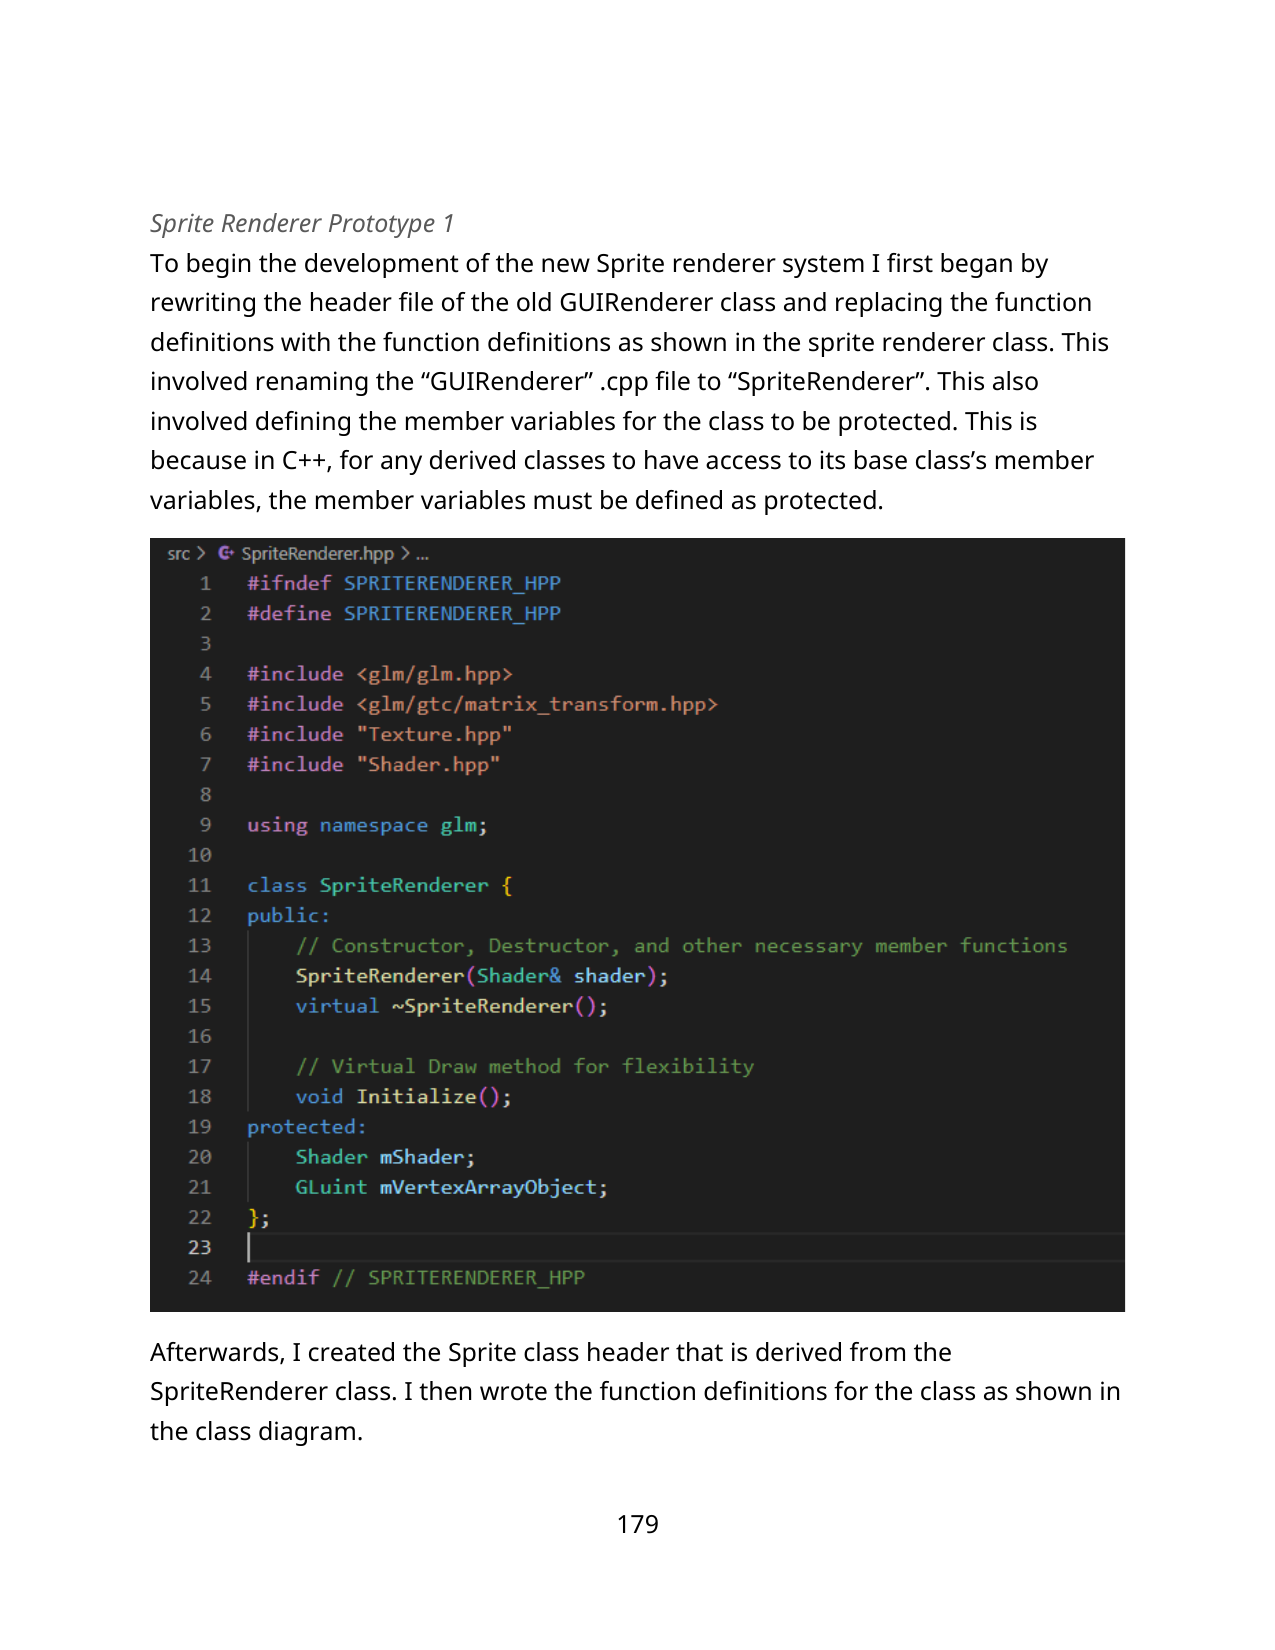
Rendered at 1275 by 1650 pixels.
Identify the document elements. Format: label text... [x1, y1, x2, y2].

text Afterwards, I created the Sprite class header that is derived from the SpriteRenderer class. I then wrote the function definitions for the class as shown in the class diagram. [150, 1334, 1125, 1447]
text To begin the development of the new Sprite renderer system I first began by rewriting the header file of the old GUIRenderer class and replacing the function definitions with the function definitions as shown in the sprite renderer class. This involved renaming the “GUIRenderer” .cpp file to “SpriteRenderer”. This also involved defining the member variables for the class to be protected. This is because in C++, for any derived classes to have access to its base class’s member variables, the member variables must be defined as protected. [150, 246, 1125, 517]
picture [150, 538, 1125, 1312]
subtitle Sprite Renderer Prototype 1 [150, 206, 1125, 240]
